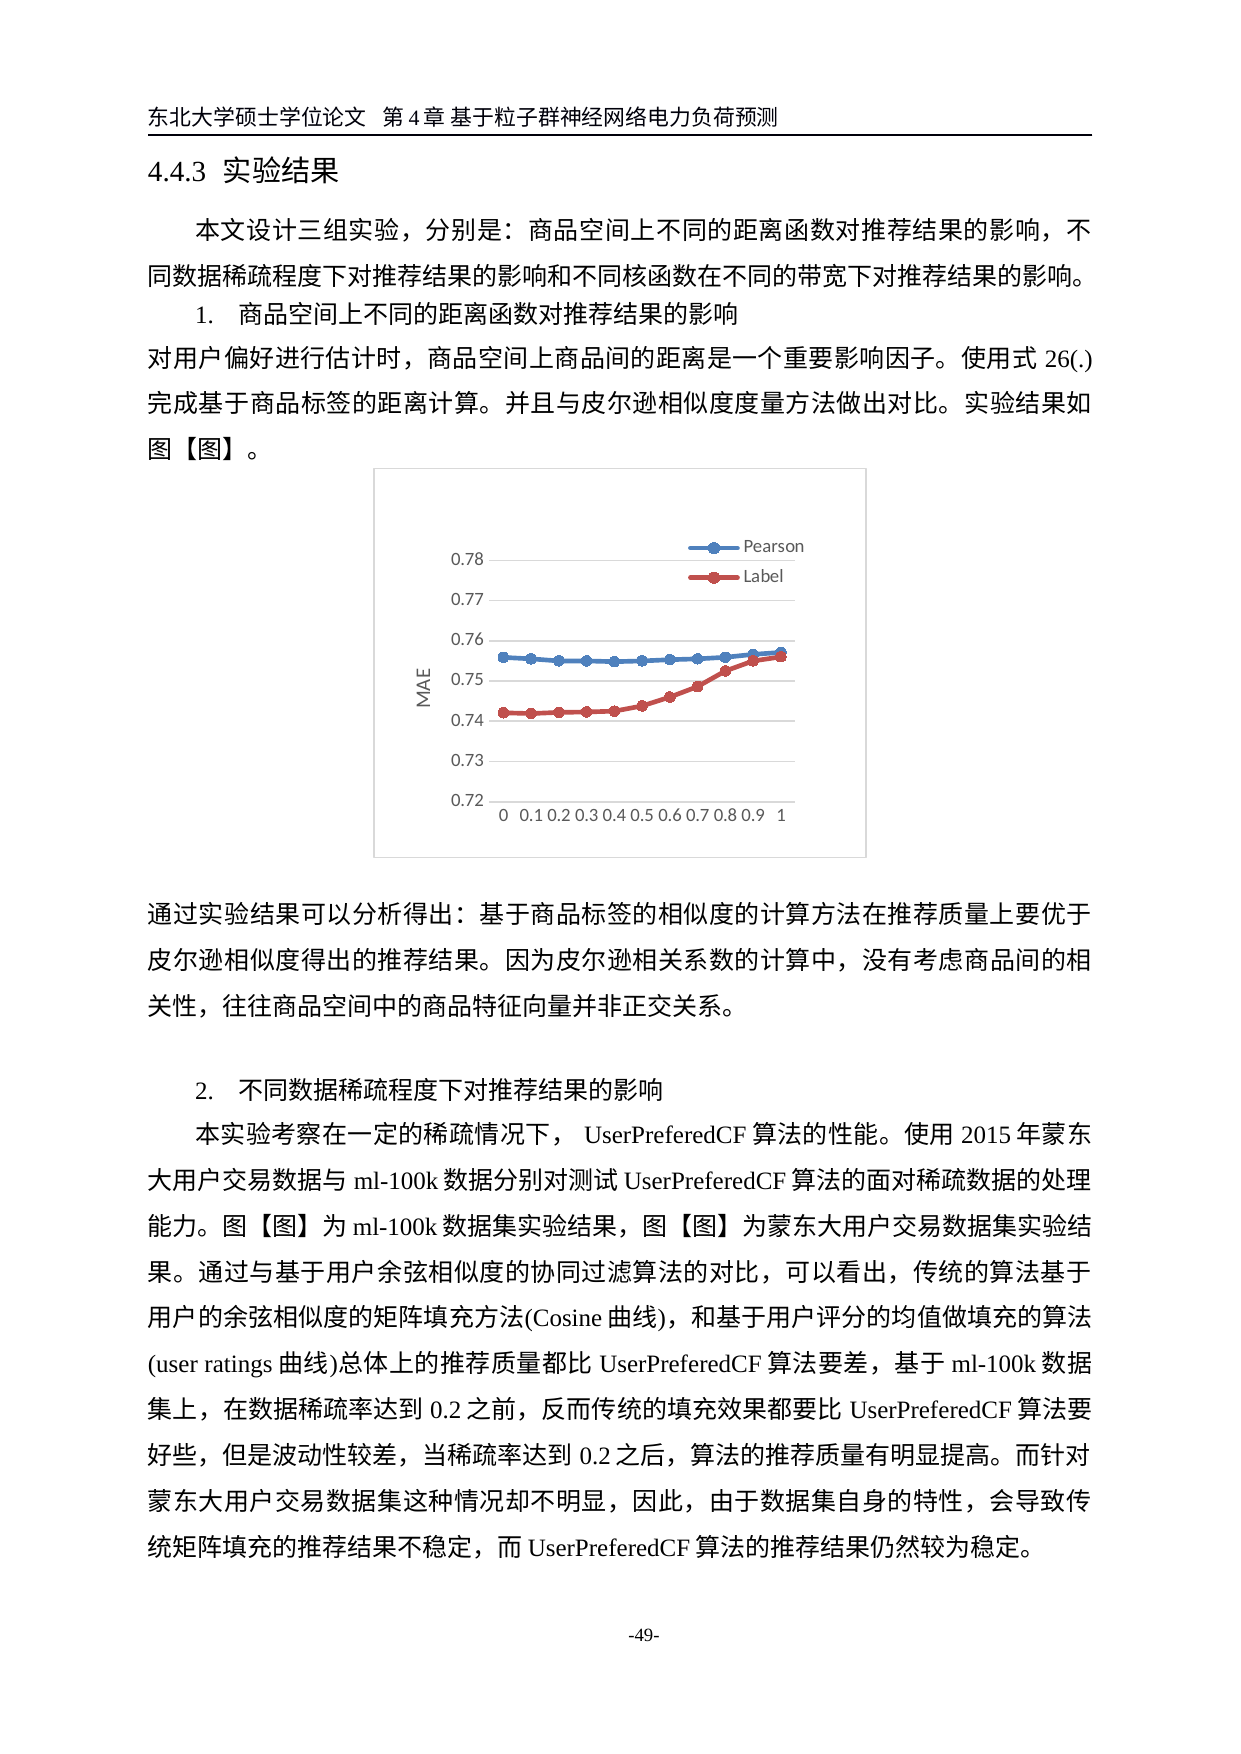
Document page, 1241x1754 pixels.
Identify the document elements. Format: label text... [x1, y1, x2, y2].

subtitle 实验结果 [148, 148, 1092, 190]
text 通过实验结果可以分析得出：基于商品标签的相似度的计算方法在推荐质量上要优于皮尔逊相似度得出的推荐结果。因为皮尔逊相关系数的计算中，没有考虑商品间的相关性，往往商品空间中的商品特征向量并非正交关系。 [148, 887, 1092, 1025]
text 本实验考察在一定的稀疏情况下， UserPreferedCF算法的性能。使用2015年蒙东大用户交易数据与ml-100k数据分别对测试UserPreferedCF算法的面对稀疏数据的处理能力。图【图】为ml-100k数据集实验结果，图【图】为蒙东大用户交易数据集实验结果。通过与基于用户余弦相似度的协同过滤算法的对比，可以看出，传统的算法基于用户的余弦相似度的矩阵填充方法(Cosine曲线)，和基于用户评分的均值做填充的算法(user ratings曲线)总体上的推荐质量都比UserPreferedCF算法要差，基于ml-100k数据集上，在数据稀疏率达到0.2之前，反而传统的填充效果都要比UserPreferedCF算法要好些，但是波动性较差，当稀疏率达到0.2之后，算法的推荐质量有明显提高。而针对蒙东大用户交易数据集这种情况却不明显，因此，由于数据集自身的特性，会导致传统矩阵填充的推荐结果不稳定，而UserPreferedCF算法的推荐结果仍然较为稳定。 [148, 1107, 1092, 1565]
list 不同数据稀疏程度下对推荐结果的影响 [195, 1071, 1092, 1107]
list 商品空间上不同的距离函数对推荐结果的影响 [195, 294, 1092, 330]
text 本文设计三组实验，分别是：商品空间上不同的距离函数对推荐结果的影响，不同数据稀疏程度下对推荐结果的影响和不同核函数在不同的带宽下对推荐结果的影响。 [148, 202, 1092, 294]
